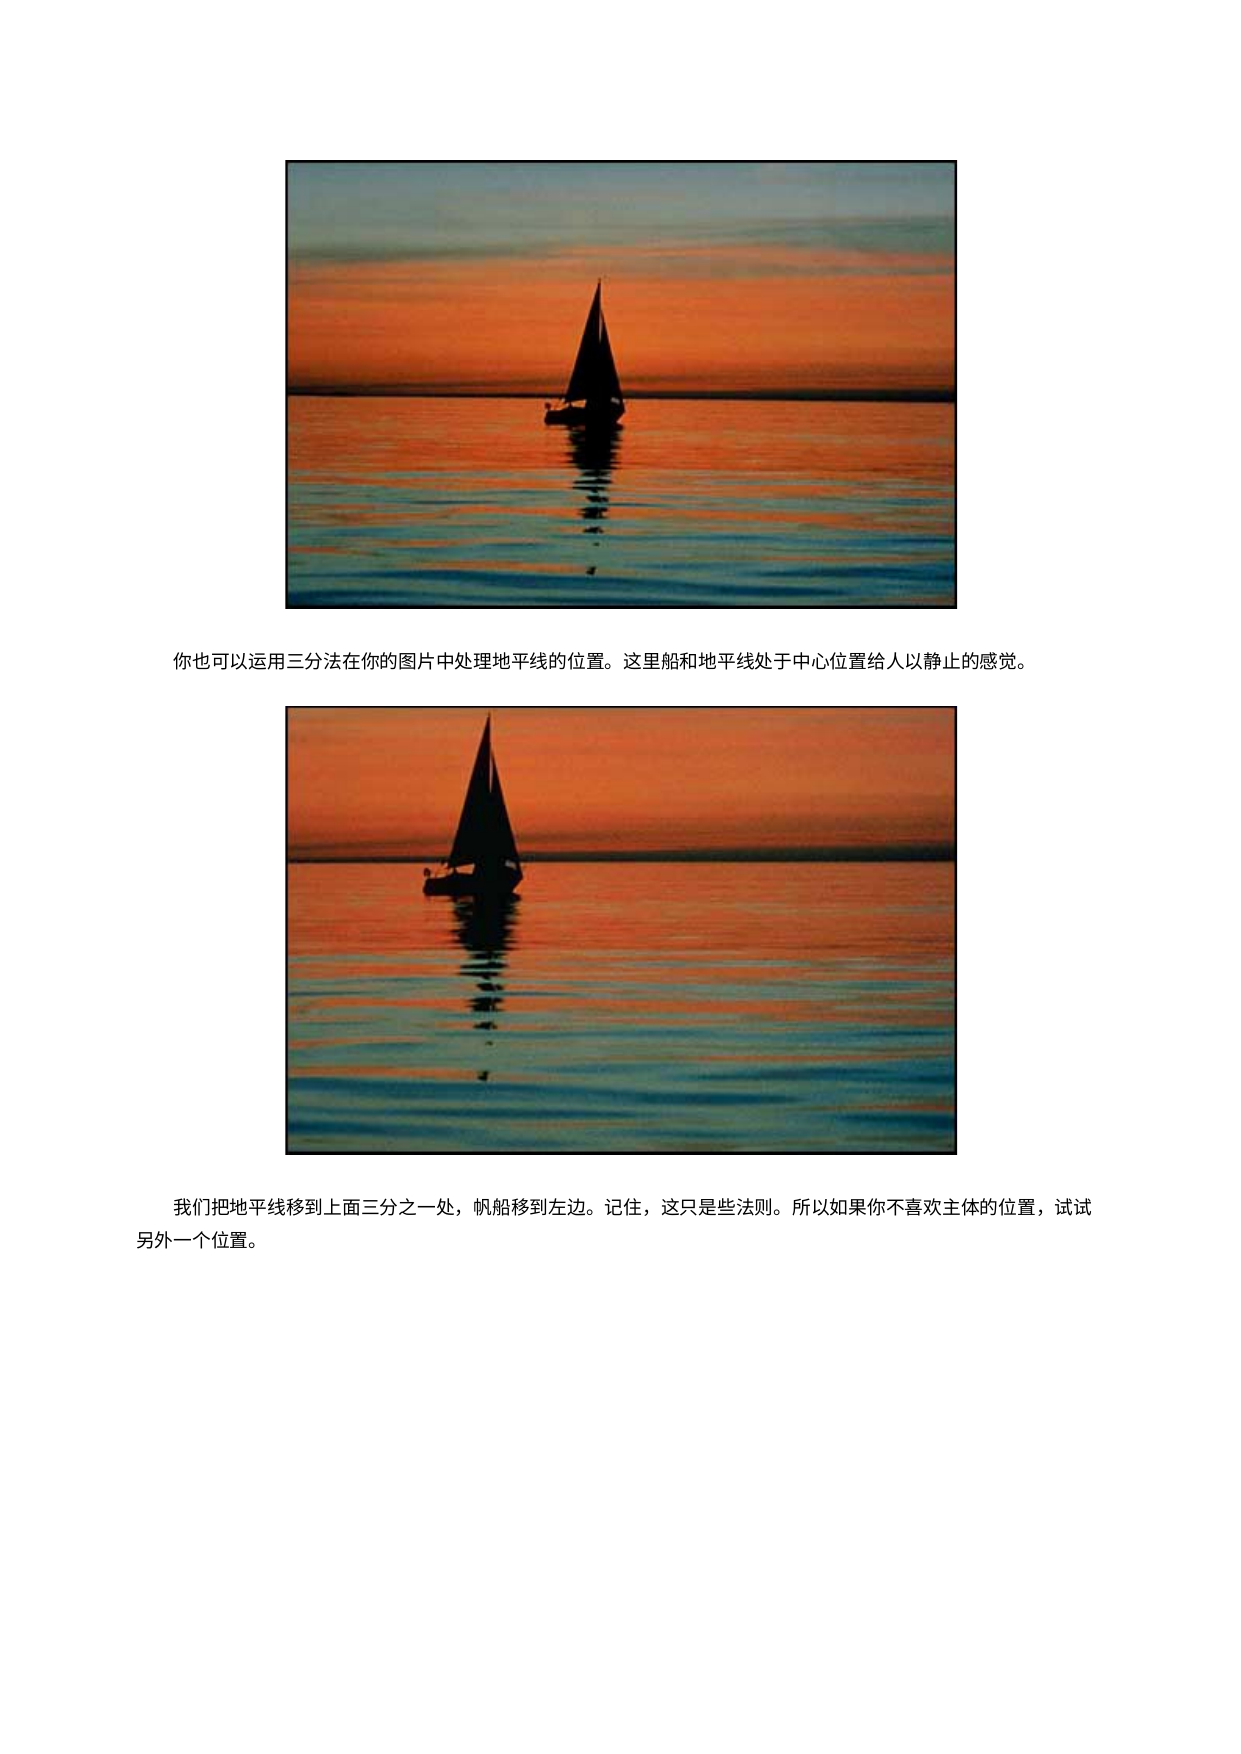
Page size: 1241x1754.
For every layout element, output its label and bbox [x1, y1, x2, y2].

picture [285, 706, 958, 1155]
table_header [134, 130, 1108, 1286]
picture [285, 160, 958, 609]
